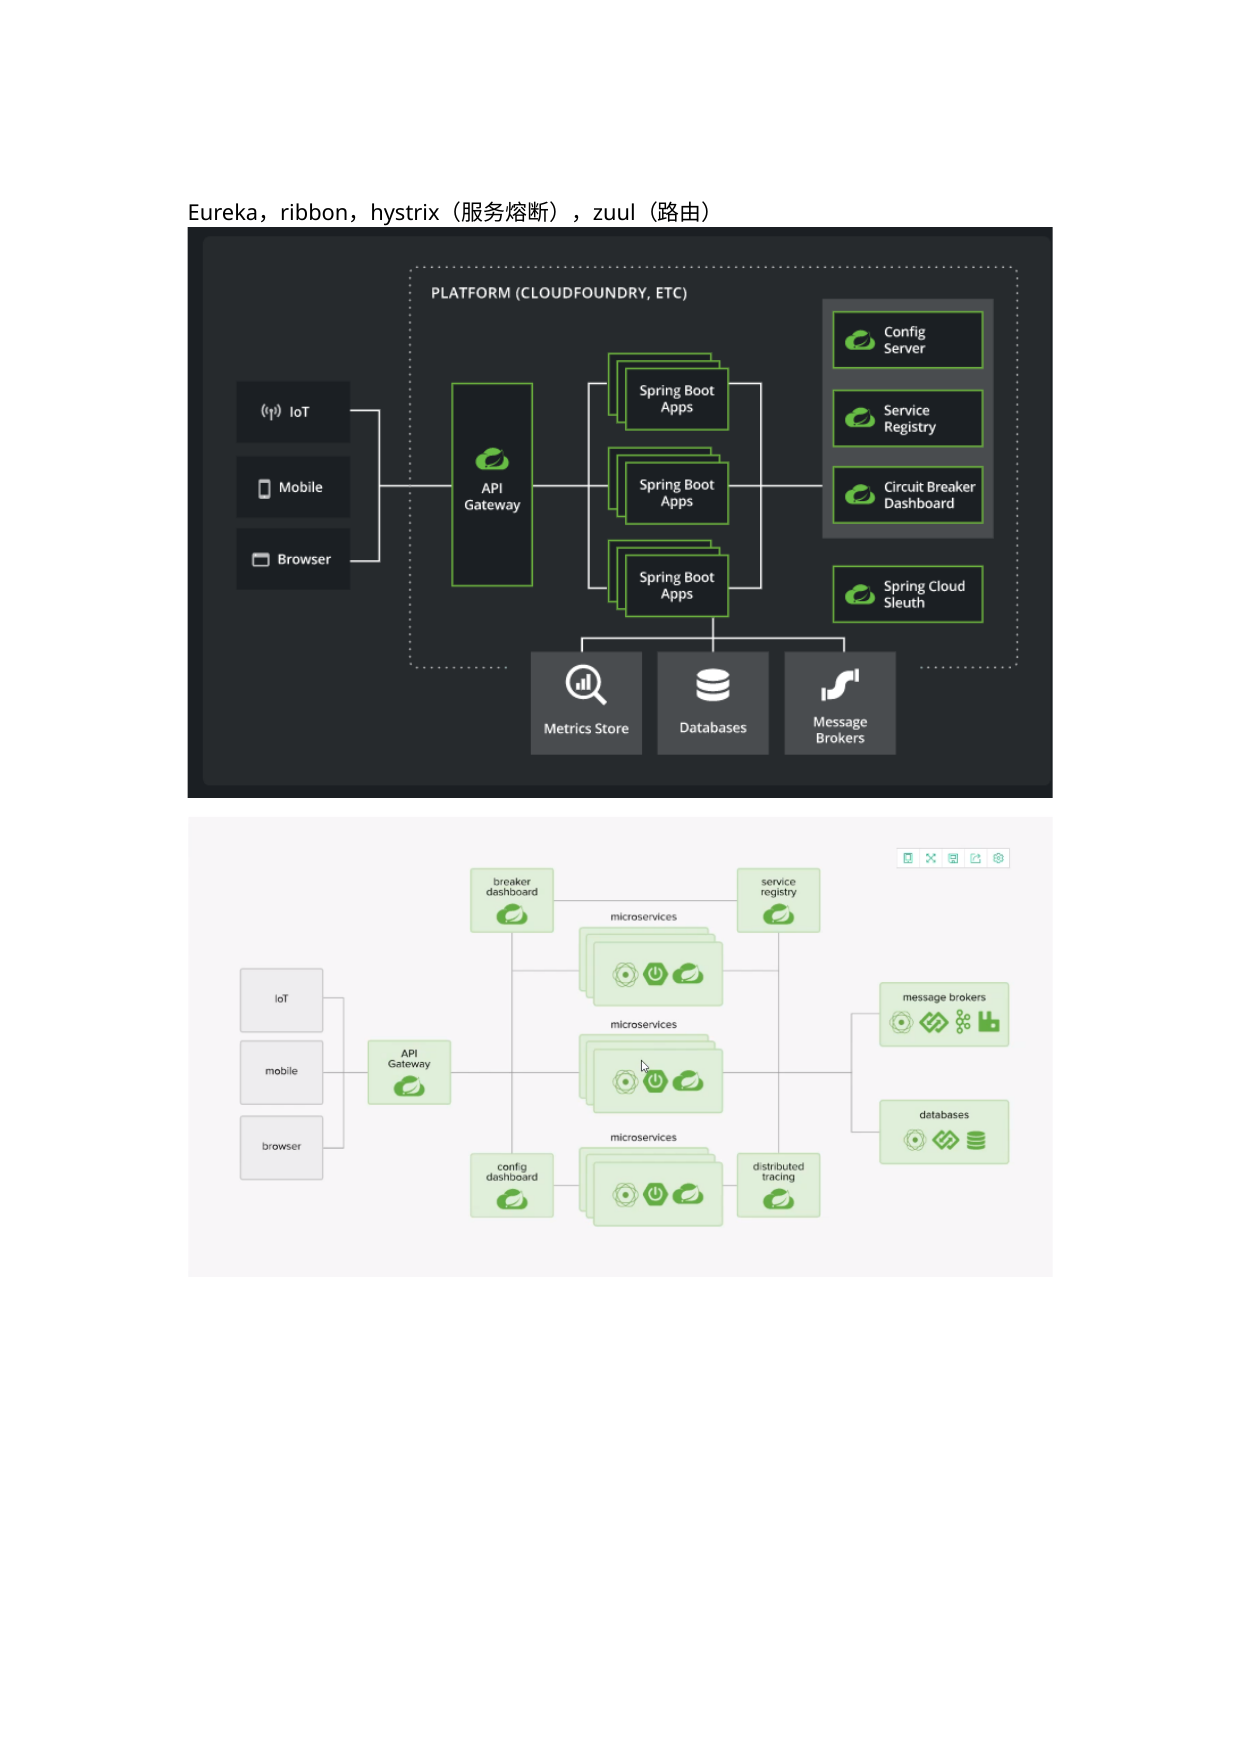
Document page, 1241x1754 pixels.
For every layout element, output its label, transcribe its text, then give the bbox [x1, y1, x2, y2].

picture [187, 812, 1053, 1277]
picture [187, 227, 1053, 798]
text Eureka，ribbon，hystrix（服务熔断），zuul（路由） [187, 194, 1053, 227]
